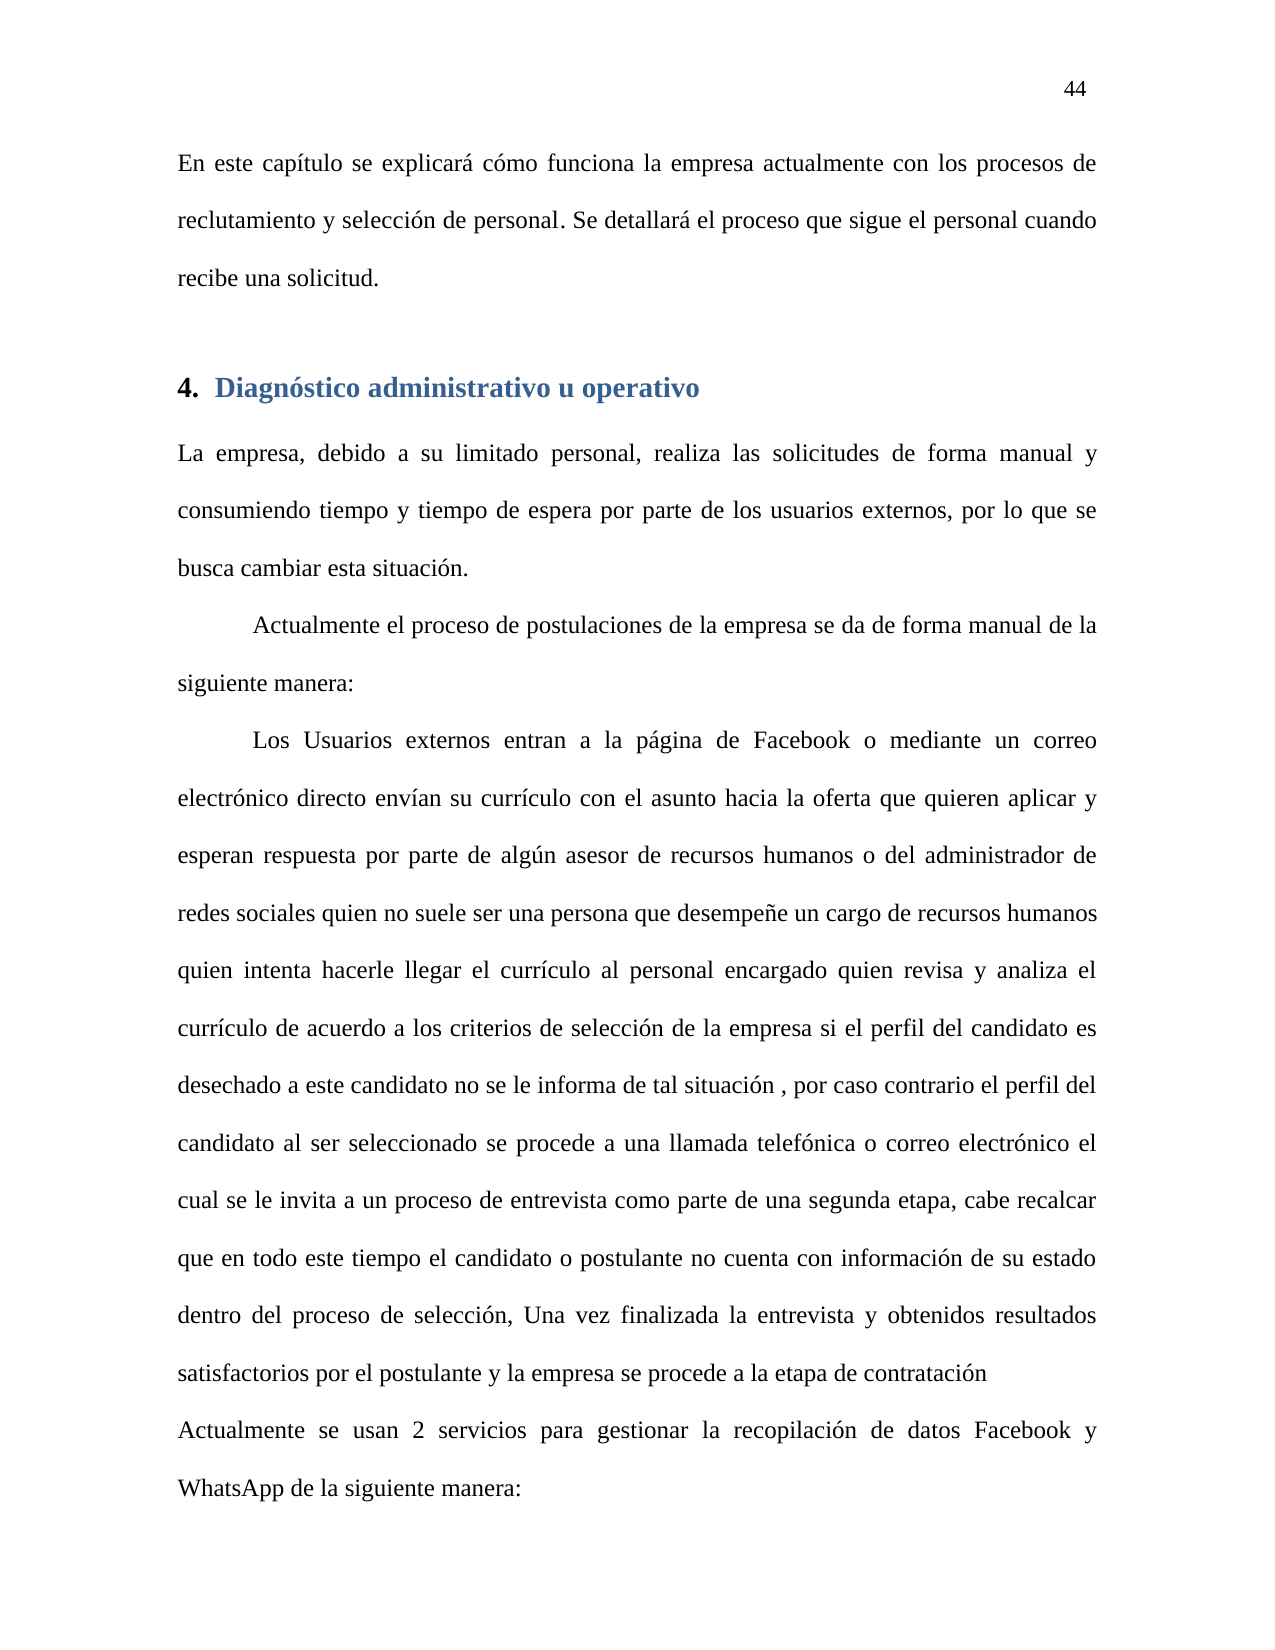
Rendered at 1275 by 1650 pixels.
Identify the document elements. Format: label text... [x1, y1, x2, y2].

text La empresa, debido a su limitado personal, realiza las solicitudes de forma manual y consumiendo tiempo y tiempo de espera por parte de los usuarios externos, por lo que se busca cambiar esta situación. [177, 438, 1098, 581]
subtitle Diagnóstico administrativo u operativo [177, 371, 1098, 404]
text Actualmente se usan 2 servicios para gestionar la recopilación de datos Facebook y WhatsApp de la siguiente manera: [177, 1415, 1098, 1501]
text En este capítulo se explicará cómo funciona la empresa actualmente con los procesos de reclutamiento y selección de personal. Se detallará el proceso que sigue el personal cuando recibe una solicitud. [177, 148, 1098, 291]
text Actualmente el proceso de postulaciones de la empresa se da de forma manual de la siguiente manera: [177, 610, 1098, 696]
text Los Usuarios externos entran a la página de Facebook o mediante un correo electrónico directo envían su currículo con el asunto hacia la oferta que quieren aplicar y esperan respuesta por parte de algún asesor de recursos humanos o del administrador de redes sociales quien no suele ser una persona que desempeñe un cargo de recursos humanos quien intenta hacerle llegar el currículo al personal encargado quien revisa y analiza el currículo de acuerdo a los criterios de selección de la empresa si el perfil del candidato es desechado a este candidato no se le informa de tal situación , por caso contrario el perfil del candidato al ser seleccionado se procede a una llamada telefónica o correo electrónico el cual se le invita a un proceso de entrevista como parte de una segunda etapa, cabe recalcar que en todo este tiempo el candidato o postulante no cuenta con información de su estado dentro del proceso de selección, Una vez finalizada la entrevista y obtenidos resultados satisfactorios por el postulante y la empresa se procede a la etapa de contratación [177, 725, 1098, 1386]
